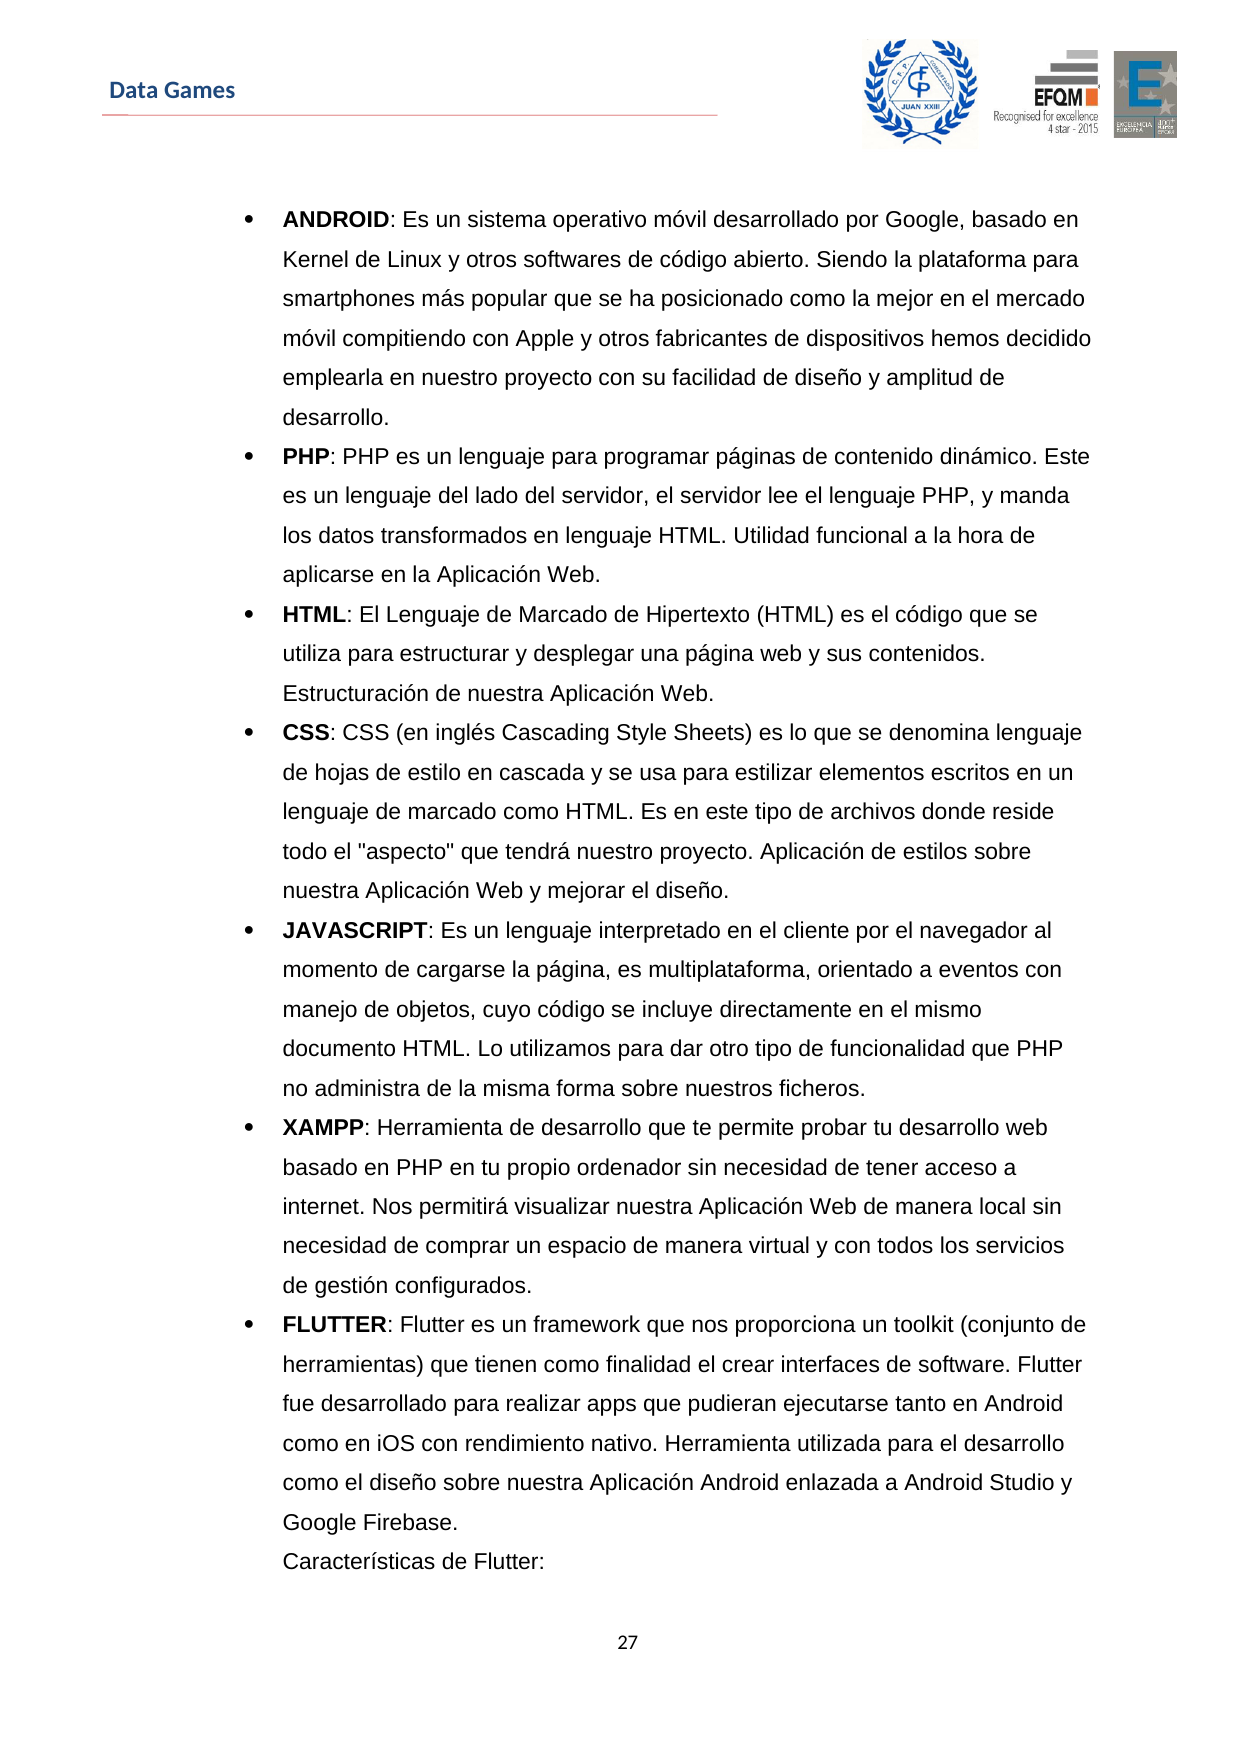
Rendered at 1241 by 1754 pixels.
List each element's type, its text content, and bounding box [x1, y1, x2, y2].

picture [1113, 51, 1177, 138]
list HTML: El Lenguaje de Marcado de Hipertexto (HTML) es el código que se utiliza para estructurar y desplegar una página web y sus contenidos. Estructuración de nuestra Aplicación Web. [245, 601, 1092, 706]
list FLUTTER: Flutter es un framework que nos proporciona un toolkit (conjunto de herramientas) que tienen como finalidad el crear interfaces de software. Flutter fue desarrollado para realizar apps que pudieran ejecutarse tanto en Android como en iOS con rendimiento nativo. Herramienta utilizada para el desarrollo como el diseño sobre nuestra Aplicación Android enlazada a Android Studio y Google Firebase. [245, 1311, 1092, 1535]
list JAVASCRIPT: Es un lenguaje interpretado en el cliente por el navegador al momento de cargarse la página, es multiplataforma, orientado a eventos con manejo de objetos, cuyo código se incluye directamente en el mismo documento HTML. Lo utilizamos para dar otro tipo de funcionalidad que PHP no administra de la misma forma sobre nuestros ficheros. [245, 917, 1092, 1101]
list PHP: PHP es un lenguaje para programar páginas de contenido dinámico. Este es un lenguaje del lado del servidor, el servidor lee el lenguaje PHP, y manda los datos transformados en lenguaje HTML. Utilidad funcional a la hora de aplicarse en la Aplicación Web. [245, 443, 1092, 588]
list XAMPP: Herramienta de desarrollo que te permite probar tu desarrollo web basado en PHP en tu propio ordenador sin necesidad de tener acceso a internet. Nos permitirá visualizar nuestra Aplicación Web de manera local sin necesidad de comprar un espacio de manera virtual y con todos los servicios de gestión configurados. [245, 1114, 1092, 1298]
list ANDROID: Es un sistema operativo móvil desarrollado por Google, basado en Kernel de Linux y otros softwares de código abierto. Siendo la plataforma para smartphones más popular que se ha posicionado como la mejor en el mercado móvil compitiendo con Apple y otros fabricantes de dispositivos hemos decidido emplearla en nuestro proyecto con su facilidad de diseño y amplitud de desarrollo. [245, 206, 1092, 430]
list CSS: CSS (en inglés Cascading Style Sheets) es lo que se denomina lenguaje de hojas de estilo en cascada y se usa para estilizar elementos escritos en un lenguaje de marcado como HTML. Es en este tipo de archivos donde reside todo el "aspecto" que tendrá nuestro proyecto. Aplicación de estilos sobre nuestra Aplicación Web y mejorar el diseño. [245, 719, 1092, 903]
picture [862, 39, 980, 152]
list Características de Flutter: [282, 1548, 1092, 1575]
